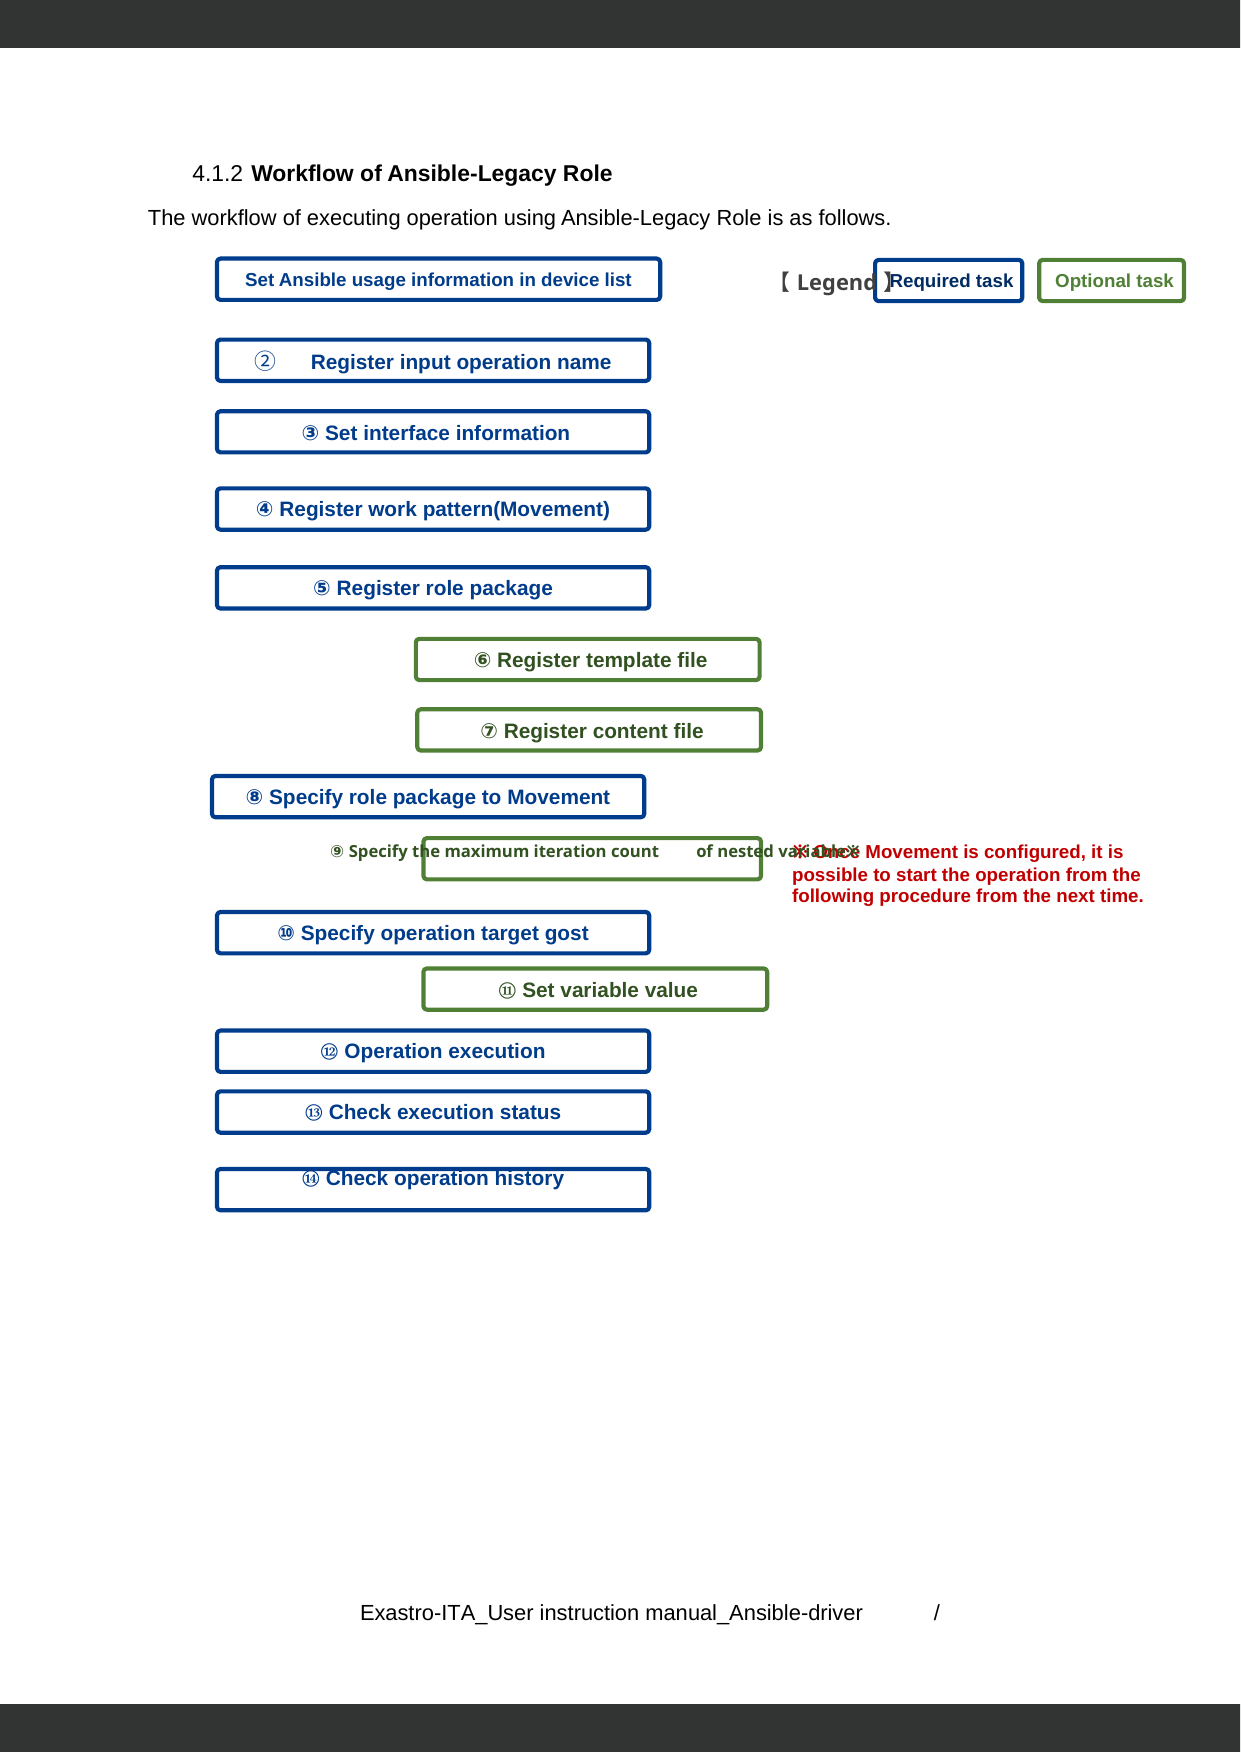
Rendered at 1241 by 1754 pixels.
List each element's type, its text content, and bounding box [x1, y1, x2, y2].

picture [0, 0, 1241, 48]
picture [0, 1704, 1241, 1752]
subtitle Workflow of Ansible-Legacy Role [192, 158, 1152, 188]
text The workflow of executing operation using Ansible-Legacy Role is as follows. [148, 203, 1152, 233]
